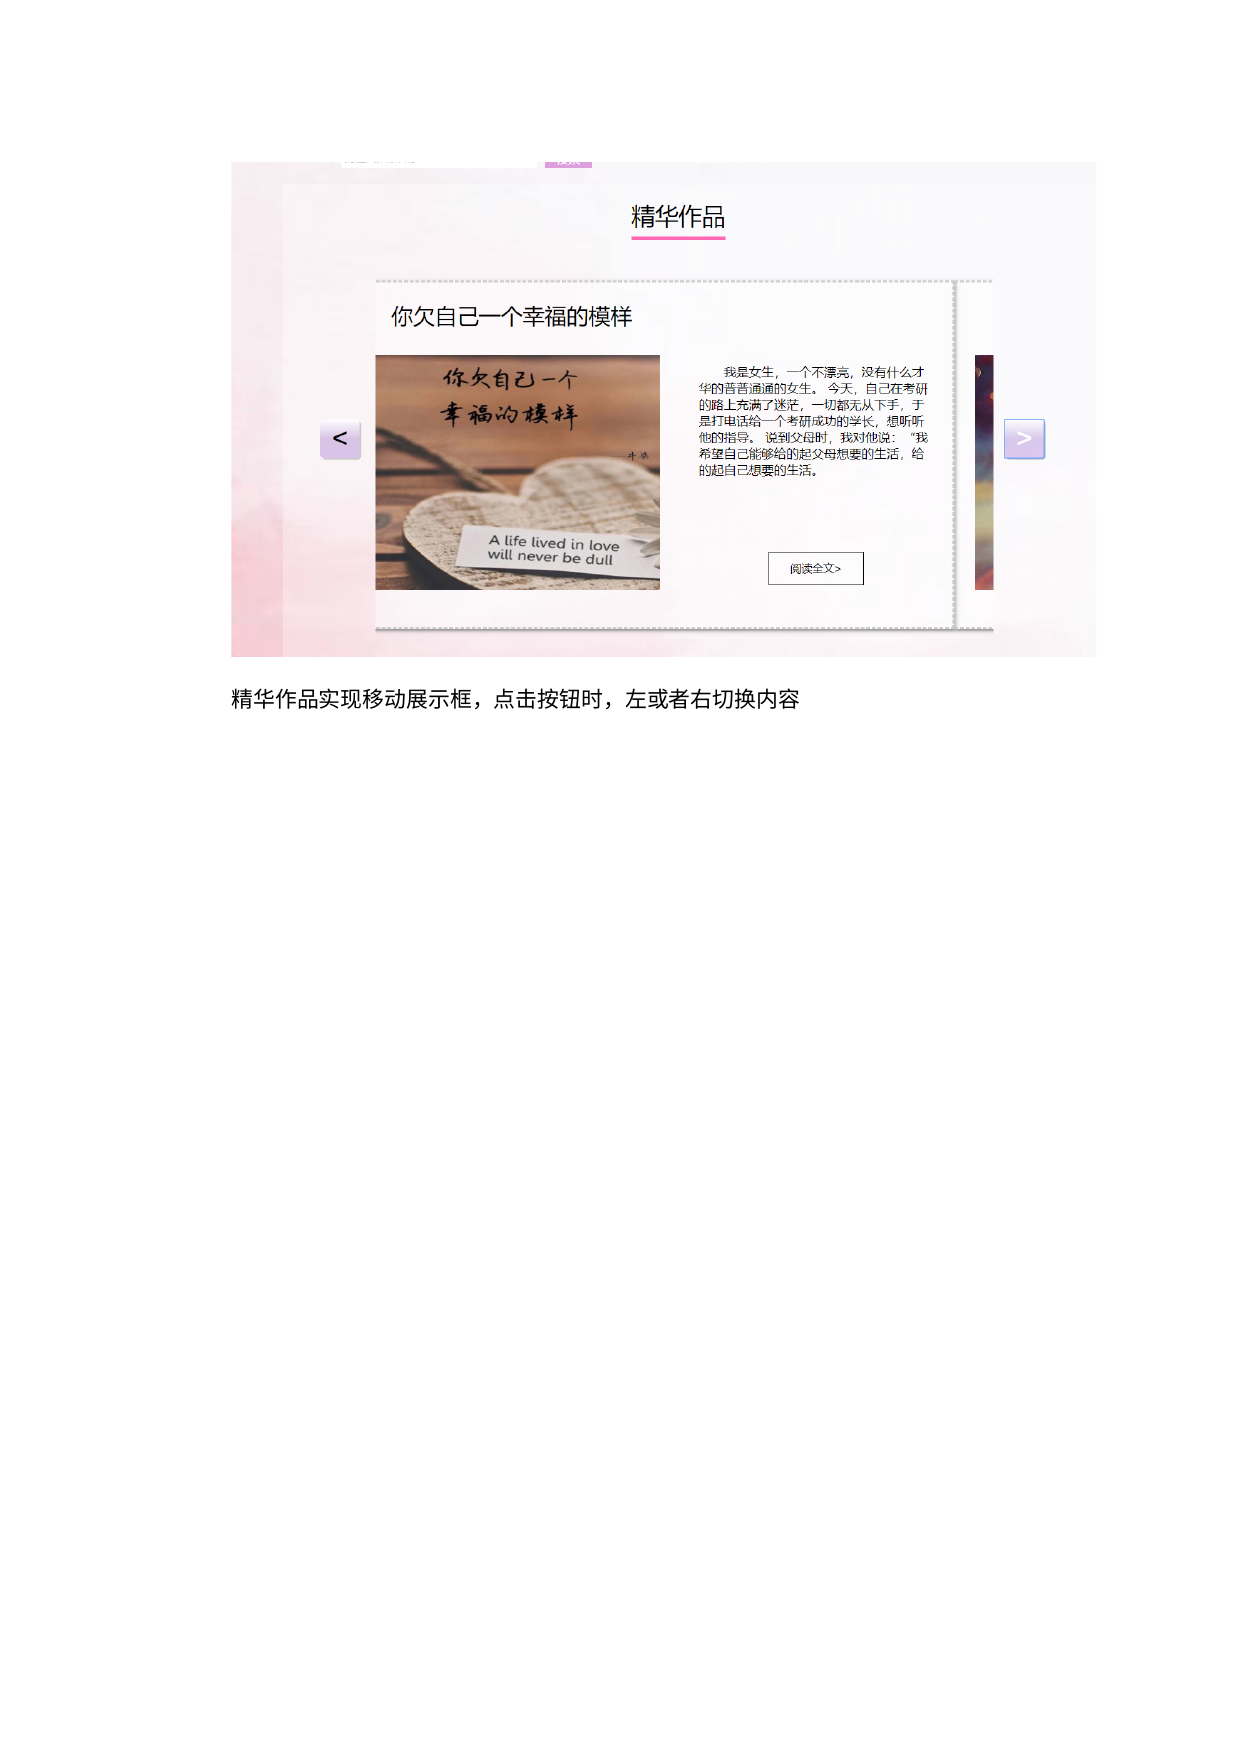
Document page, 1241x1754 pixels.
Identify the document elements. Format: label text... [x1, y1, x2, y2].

text 精华作品实现移动展示框，点击按钮时，左或者右切换内容 [187, 682, 1053, 714]
picture [231, 162, 1097, 657]
